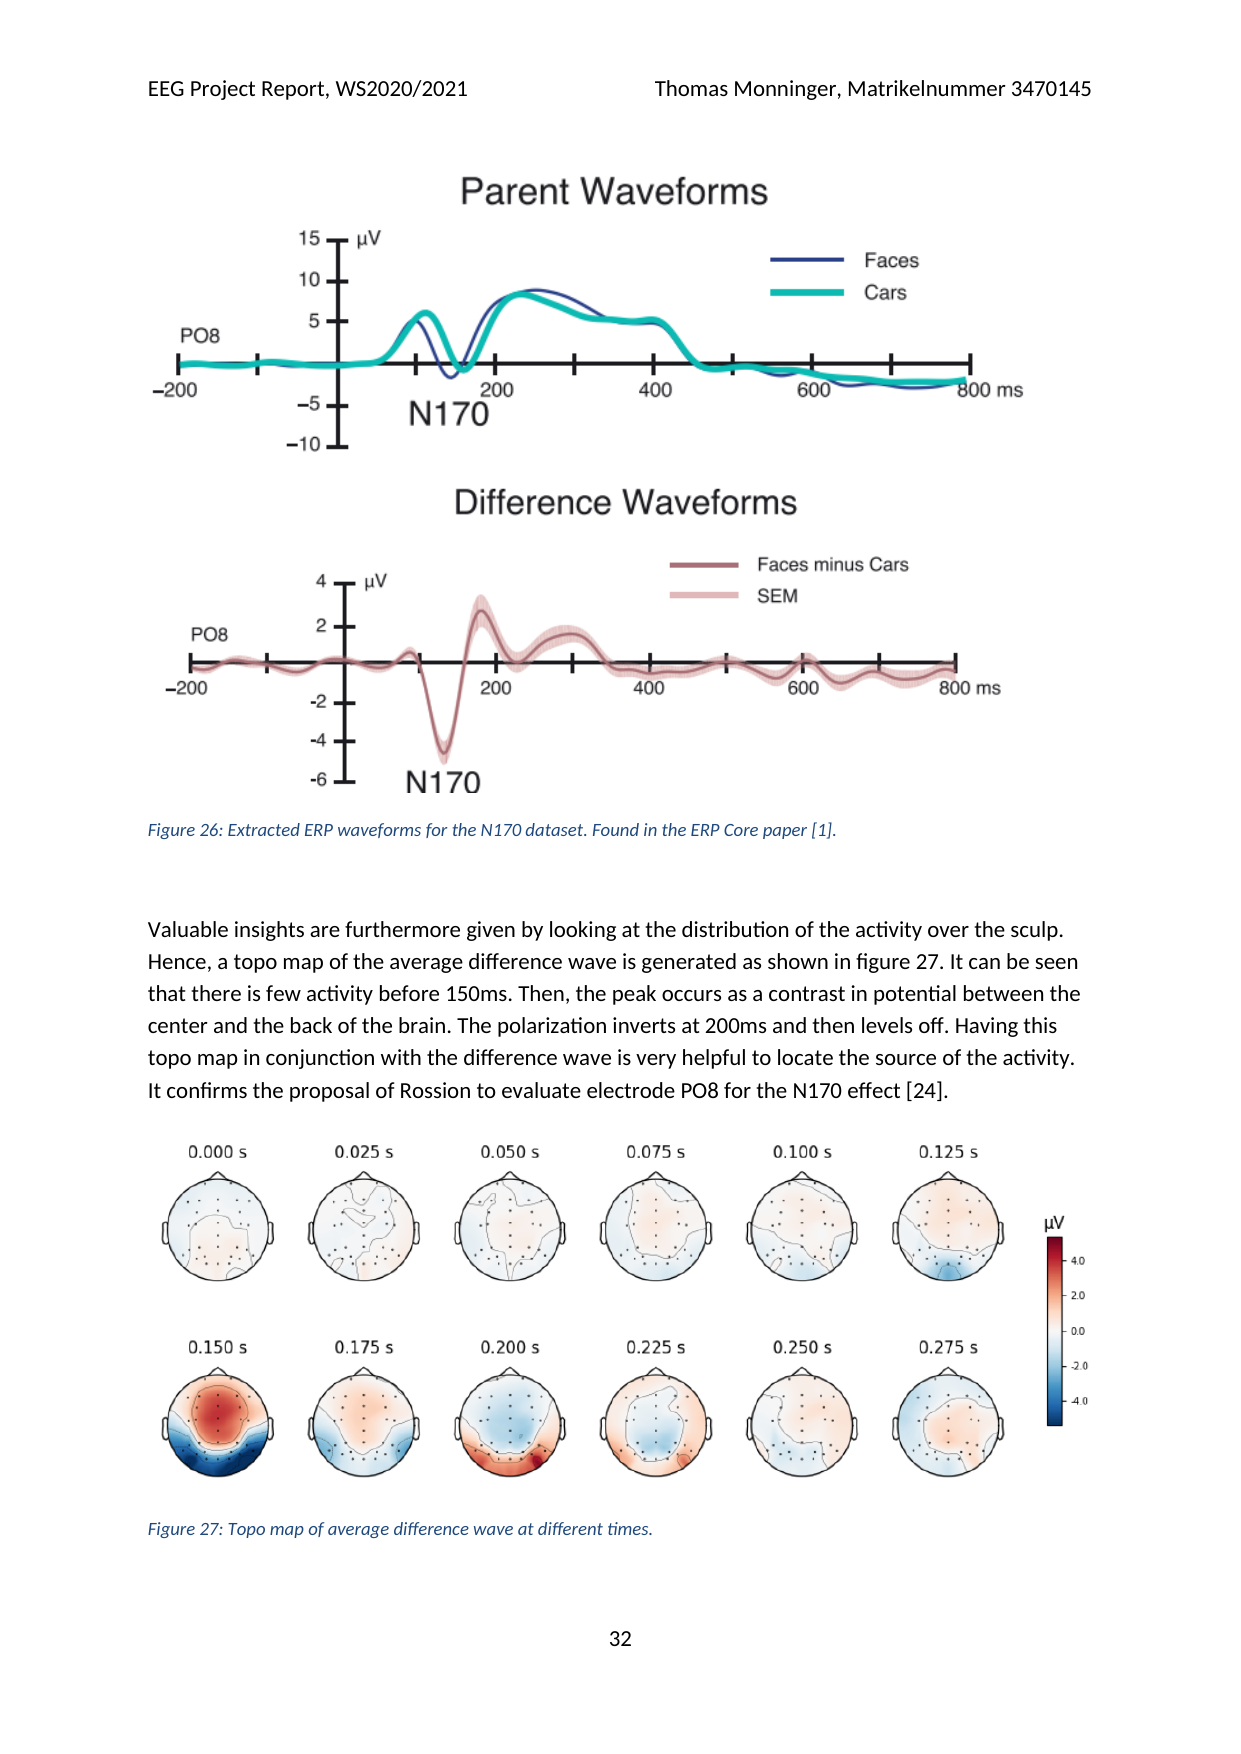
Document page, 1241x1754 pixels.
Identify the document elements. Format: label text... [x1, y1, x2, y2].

text Figure 26: Extracted ERP waveforms for the N170 dataset. Found in the ERP Core paper [1]. [148, 818, 1093, 841]
picture [147, 479, 1034, 793]
text Figure 27: Topo map of average difference wave at different times. [148, 1517, 1093, 1539]
picture [147, 147, 1034, 455]
text Valuable insights are furthermore given by looking at the distribution of the activity over the sculp. Hence, a topo map of the average difference wave is generated as shown in figure 27. It can be seen that there is few activity before 150ms. Then, the peak occurs as a contrast in potential between the center and the back of the brain. The polarization inverts at 200ms and then levels off. Having this topo map in conjunction with the difference wave is very helpful to locate the source of the activity. It confirms the proposal of Rossion to evaluate electrode PO8 for the N170 effect [24]. [148, 915, 1093, 1104]
